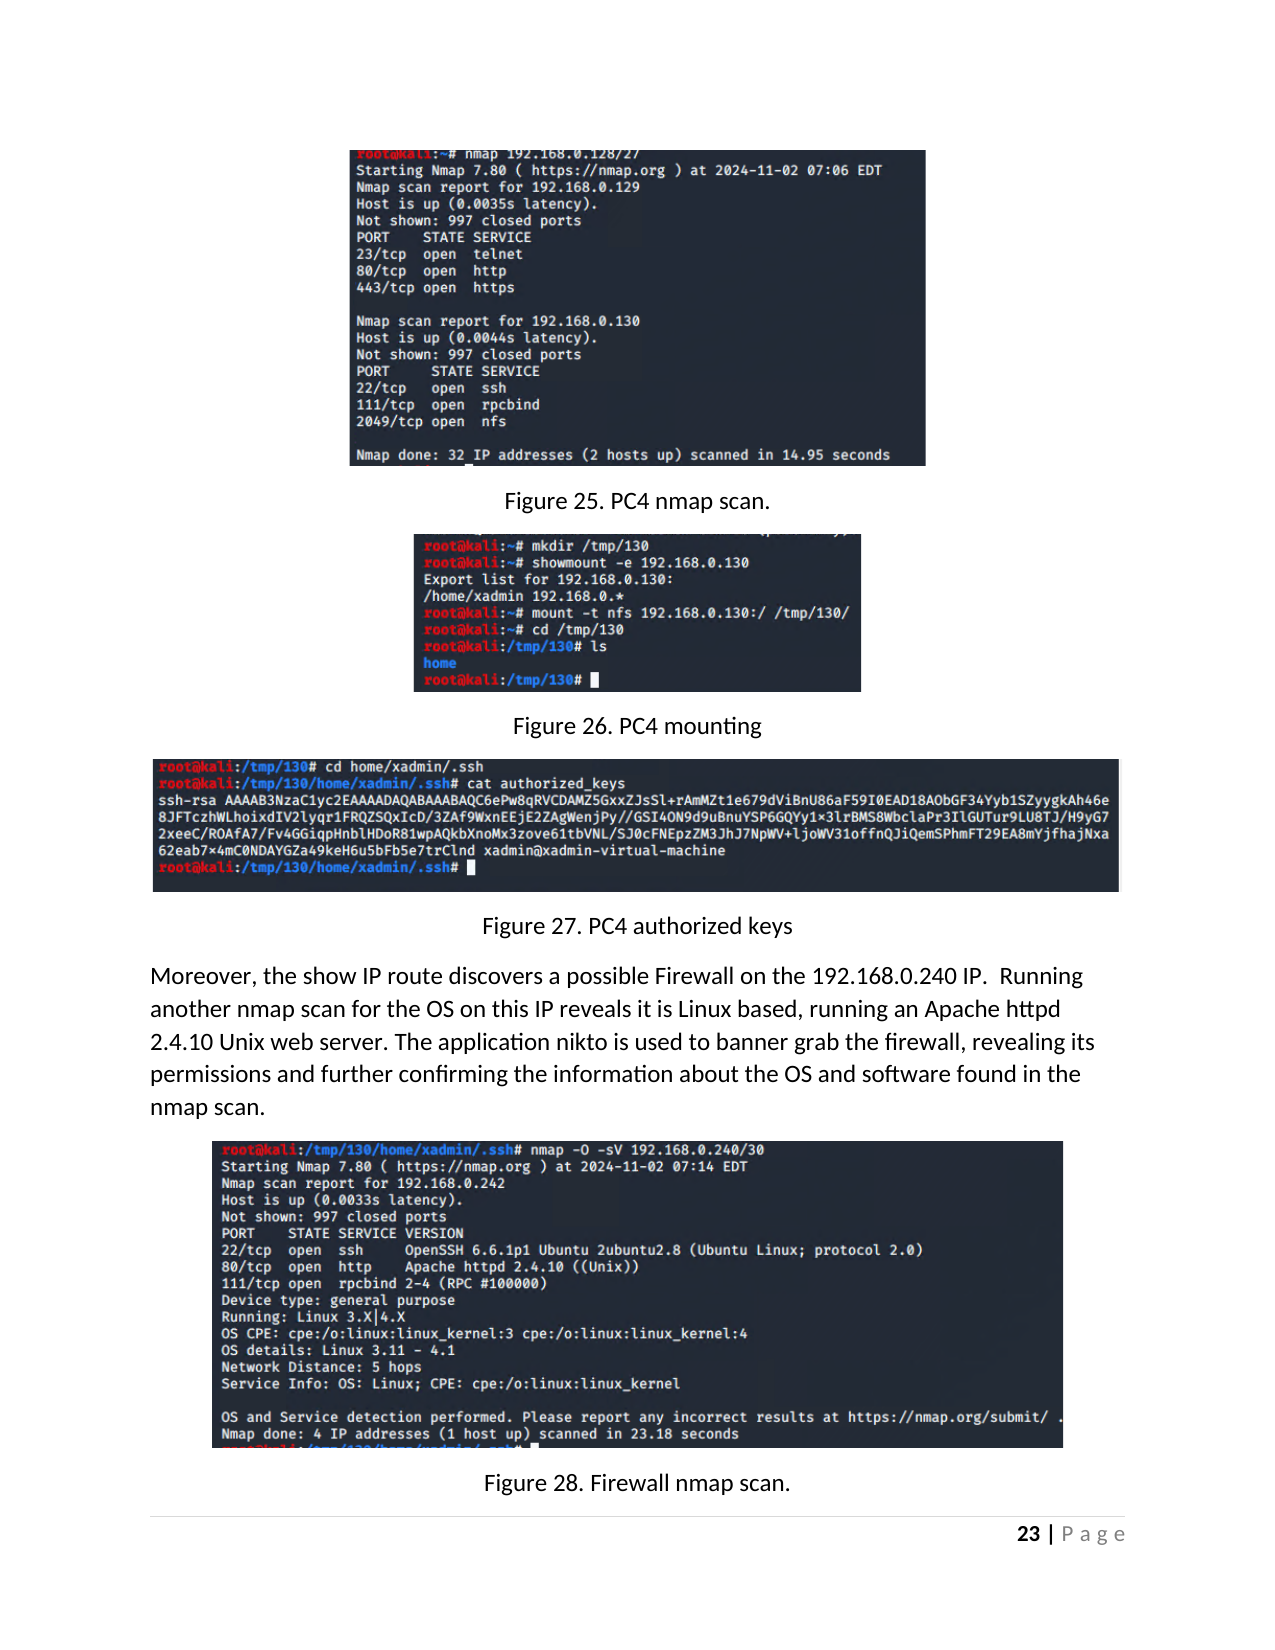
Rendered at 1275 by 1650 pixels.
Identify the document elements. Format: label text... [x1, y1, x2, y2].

picture [413, 534, 862, 692]
text Moreover, the show IP route discovers a possible Firewall on the 192.168.0.240 IP. Running another nmap scan for the OS on this IP reveals it is Linux based, running an Apache httpd 2.4.10 Unix web server. The application nikto is used to banner grab the firewall, revealing its permissions and further confirming the information about the OS and software found in the nmap scan. [150, 960, 1125, 1122]
text Figure 25. PC4 nmap scan. [150, 485, 1125, 515]
picture [349, 150, 926, 466]
text Figure 28. Firewall nmap scan. [150, 1467, 1125, 1497]
picture [152, 759, 1123, 892]
text Figure 27. PC4 authorized keys [150, 910, 1125, 941]
text Figure 26. PC4 mounting [150, 710, 1125, 741]
picture [212, 1141, 1064, 1448]
